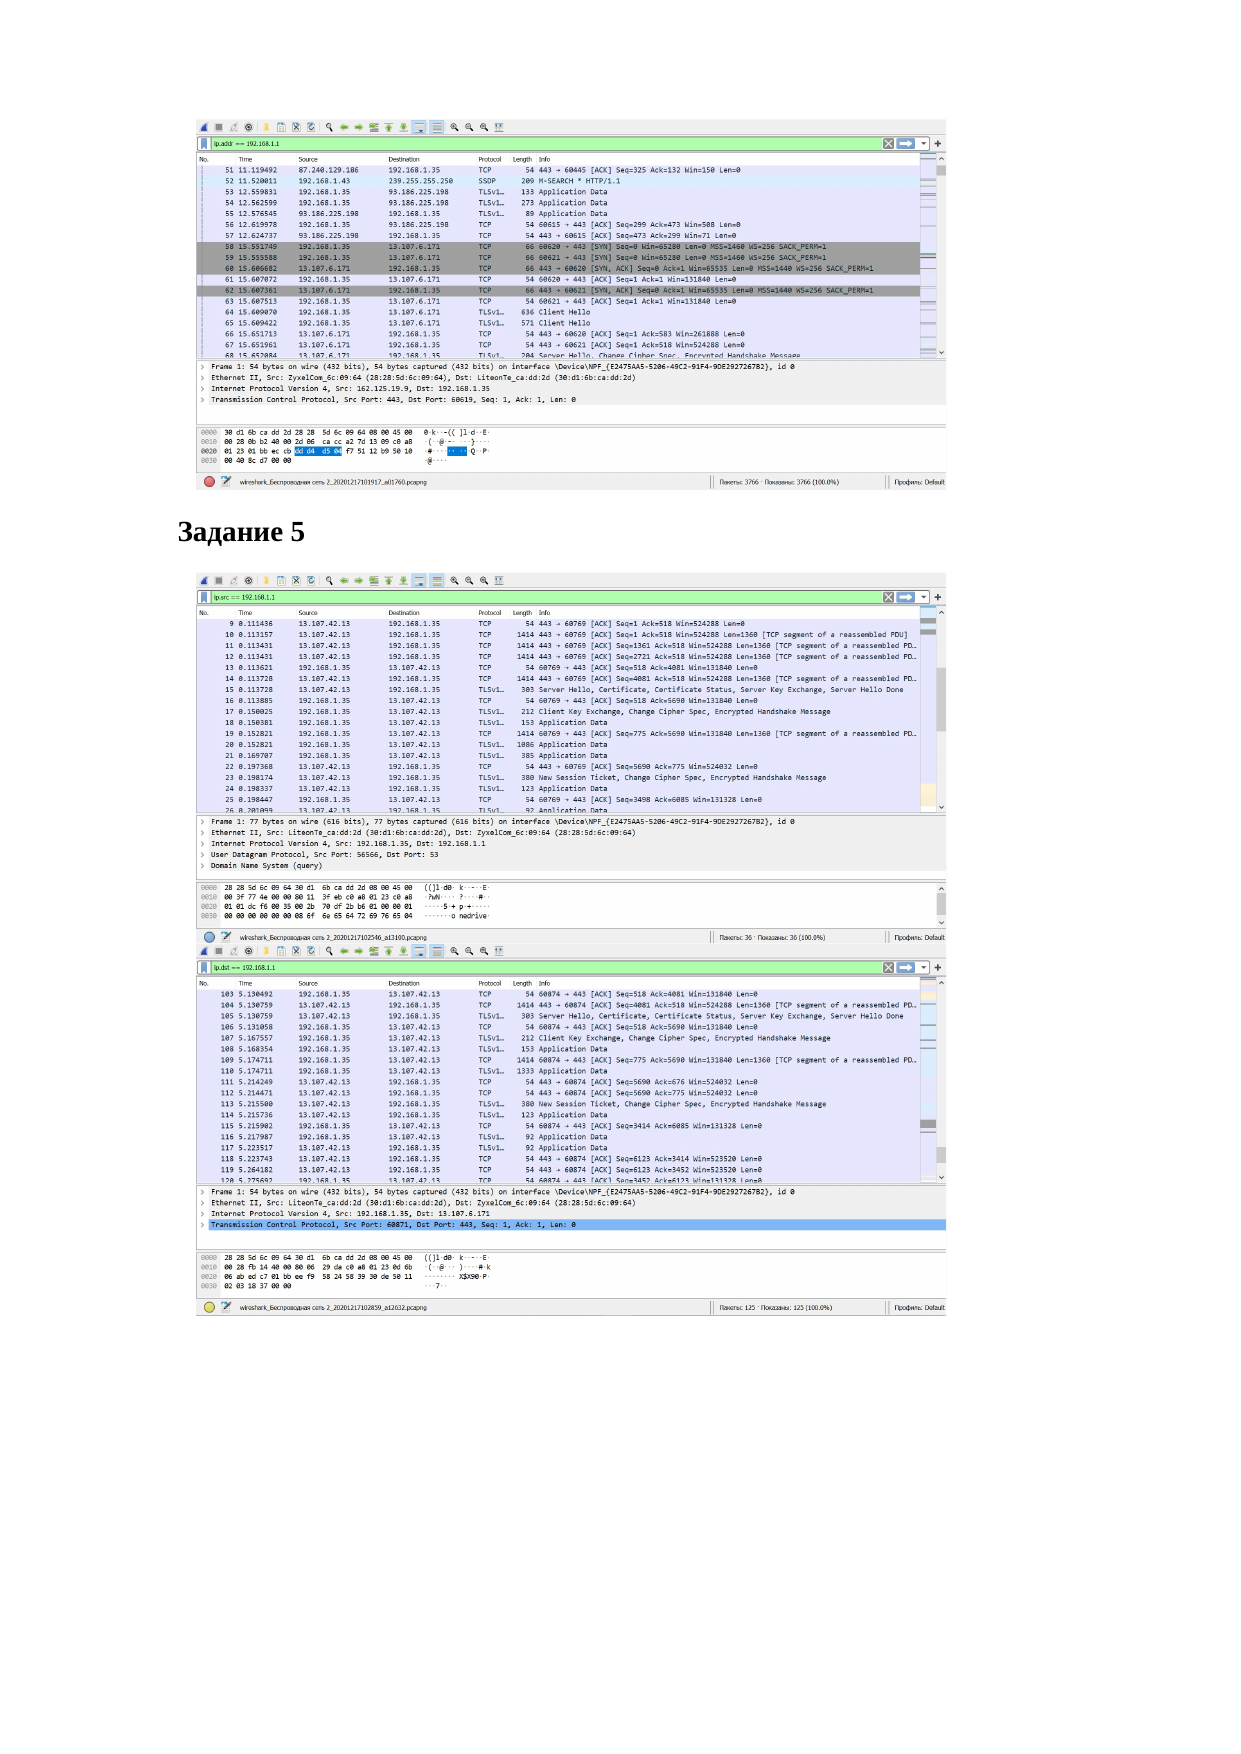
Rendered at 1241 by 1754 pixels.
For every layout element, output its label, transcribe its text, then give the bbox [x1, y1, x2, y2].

text Задание 5 [177, 514, 1152, 548]
